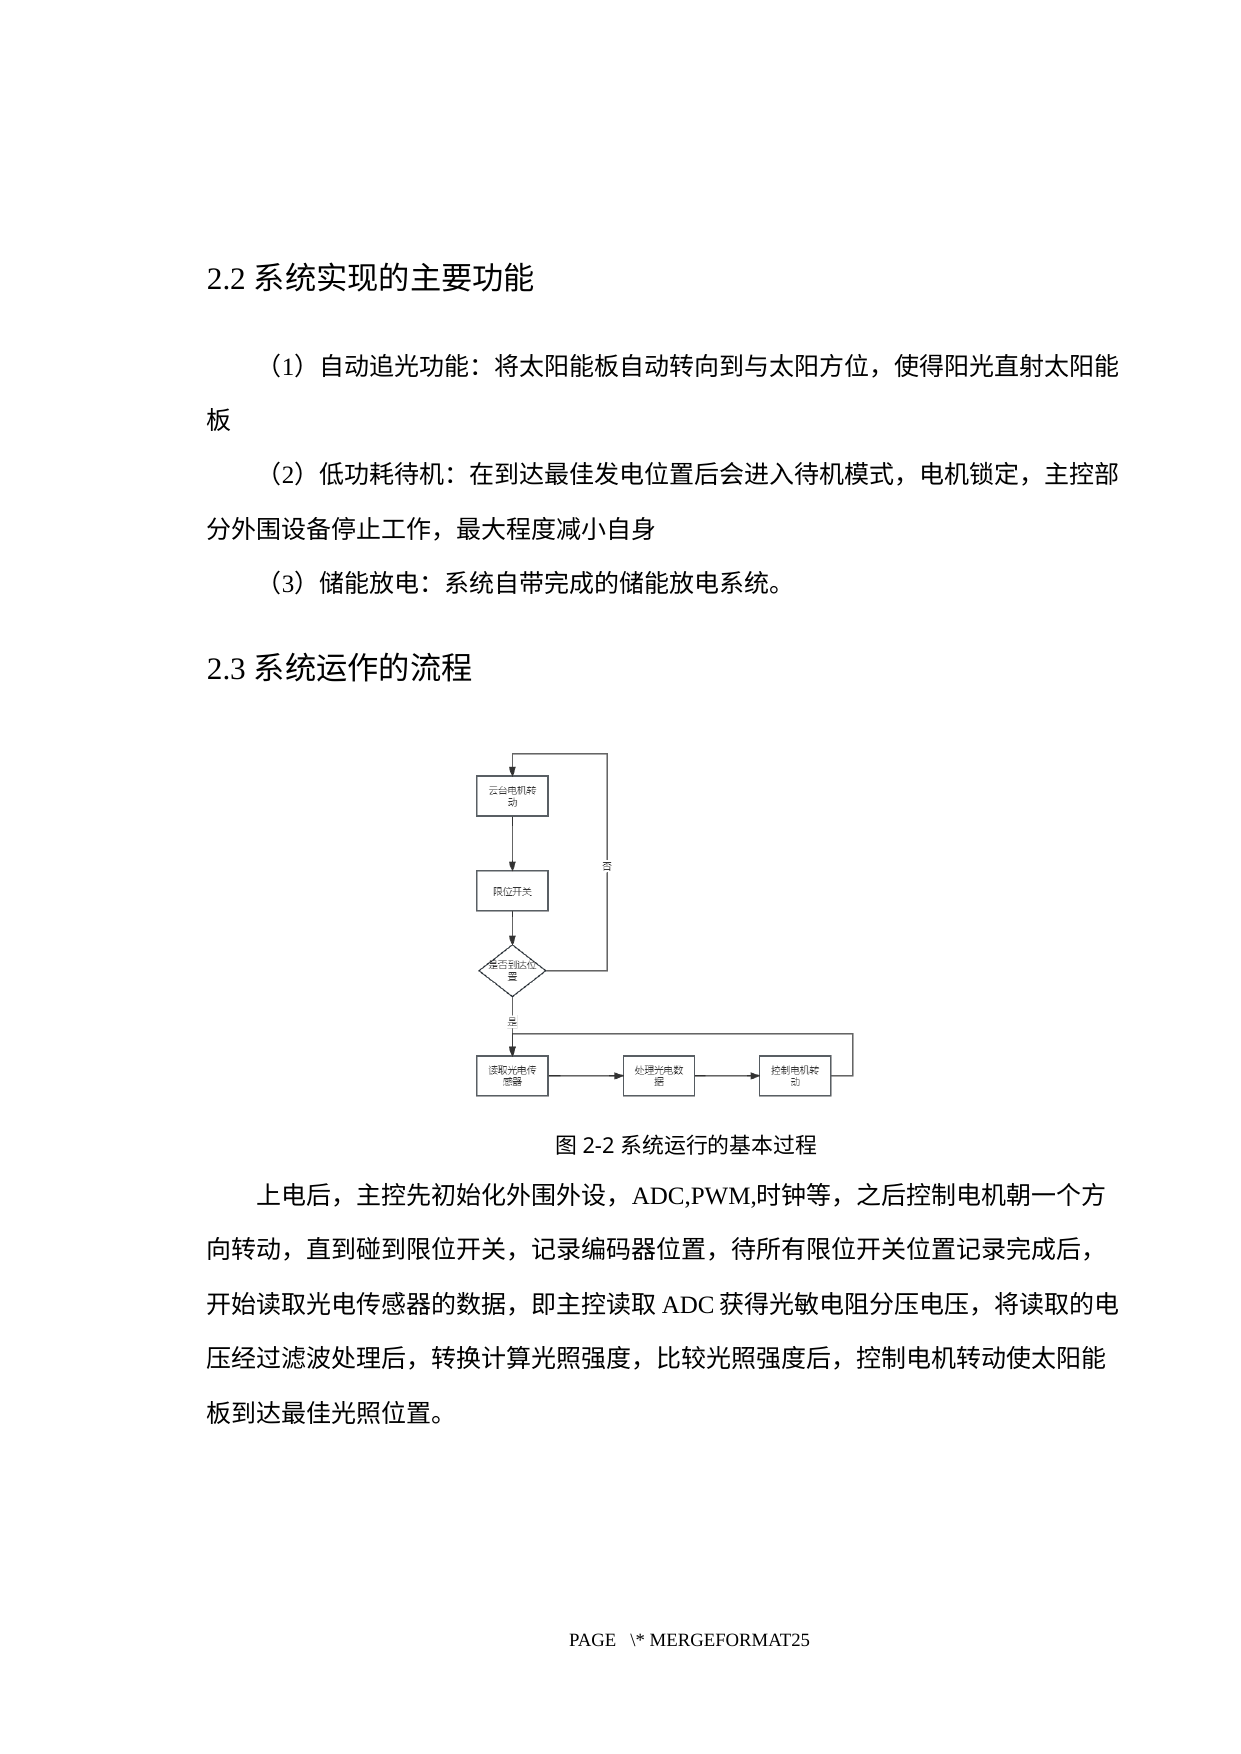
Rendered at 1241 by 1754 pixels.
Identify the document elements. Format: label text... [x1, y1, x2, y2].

subtitle 2.3 系统运作的流程 [207, 643, 1122, 688]
text 图 2-2 系统运行的基本过程 [207, 1128, 1122, 1160]
list 自动追光功能：将太阳能板自动转向到与太阳方位，使得阳光直射太阳能板 [207, 346, 1122, 437]
subtitle 2.2 系统实现的主要功能 [207, 253, 1122, 298]
list 低功耗待机：在到达最佳发电位置后会进入待机模式，电机锁定，主控部分外围设备停止工作，最大程度减小自身 [207, 455, 1122, 545]
picture [458, 735, 871, 1114]
list 储能放电：系统自带完成的储能放电系统。 [207, 563, 1122, 600]
text 上电后，主控先初始化外围外设，ADC,PWM,时钟等，之后控制电机朝一个方向转动，直到碰到限位开关，记录编码器位置，待所有限位开关位置记录完成后，开始读取光电传感器的数据，即主控读取ADC获得光敏电阻分压电压，将读取的电压经过滤波处理后，转换计算光照强度，比较光照强度后，控制电机转动使太阳能板到达最佳光照位置。 [207, 1176, 1122, 1429]
